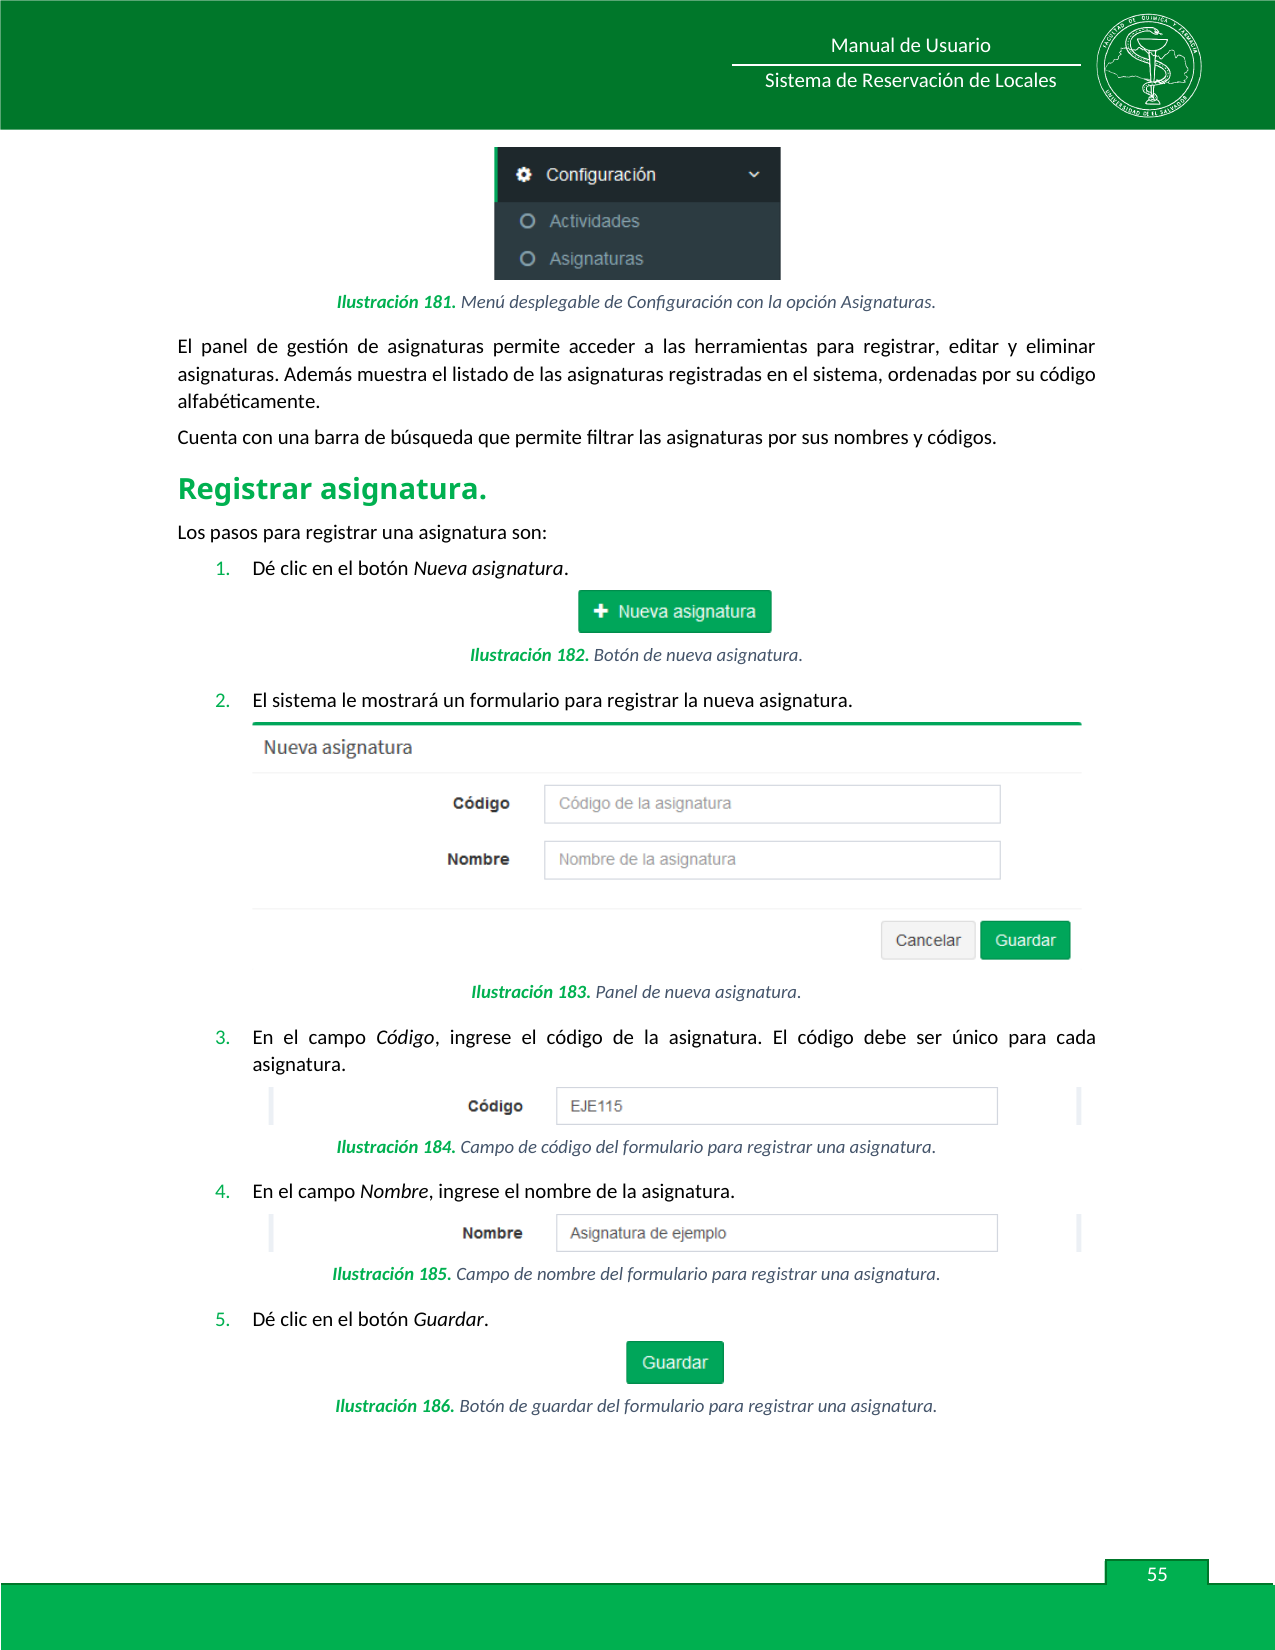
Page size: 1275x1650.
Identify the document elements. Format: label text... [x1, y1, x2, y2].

list Dé clic en el botón Guardar. [215, 1306, 1098, 1331]
picture [268, 1087, 1082, 1125]
text Ilustración 183. Panel de nueva asignatura. [177, 980, 1098, 1003]
picture [626, 1341, 724, 1384]
text Cuenta con una barra de búsqueda que permite filtrar las asignaturas por sus nombres y códigos. [177, 424, 1098, 449]
text Ilustración 185. Campo de nombre del formulario para registrar una asignatura. [177, 1262, 1098, 1285]
text Ilustración 184. Campo de código del formulario para registrar una asignatura. [177, 1135, 1098, 1158]
list En el campo Código, ingrese el código de la asignatura. El código debe ser único para cada asignatura. [215, 1024, 1098, 1077]
list El sistema le mostrará un formulario para registrar la nueva asignatura. [215, 687, 1098, 712]
text El panel de gestión de asignaturas permite acceder a las herramientas para registrar, editar y eliminar asignaturas. Además muestra el listado de las asignaturas registradas en el sistema, ordenadas por su código alfabéticamente. [177, 334, 1098, 414]
picture [252, 722, 1082, 970]
text Ilustración 186. Botón de guardar del formulario para registrar una asignatura. [177, 1394, 1098, 1417]
picture [1095, 13, 1203, 119]
list En el campo Nombre, ingrese el nombre de la asignatura. [215, 1179, 1098, 1204]
picture [578, 590, 772, 633]
text Ilustración 182. Botón de nueva asignatura. [177, 643, 1098, 666]
subtitle Registrar asignatura. [177, 468, 1098, 508]
picture [268, 1214, 1082, 1252]
text Los pasos para registrar una asignatura son: [177, 519, 1098, 545]
picture [494, 147, 781, 280]
text Ilustración 181. Menú desplegable de Configuración con la opción Asignaturas. [177, 290, 1098, 313]
list Dé clic en el botón Nueva asignatura. [215, 555, 1098, 581]
